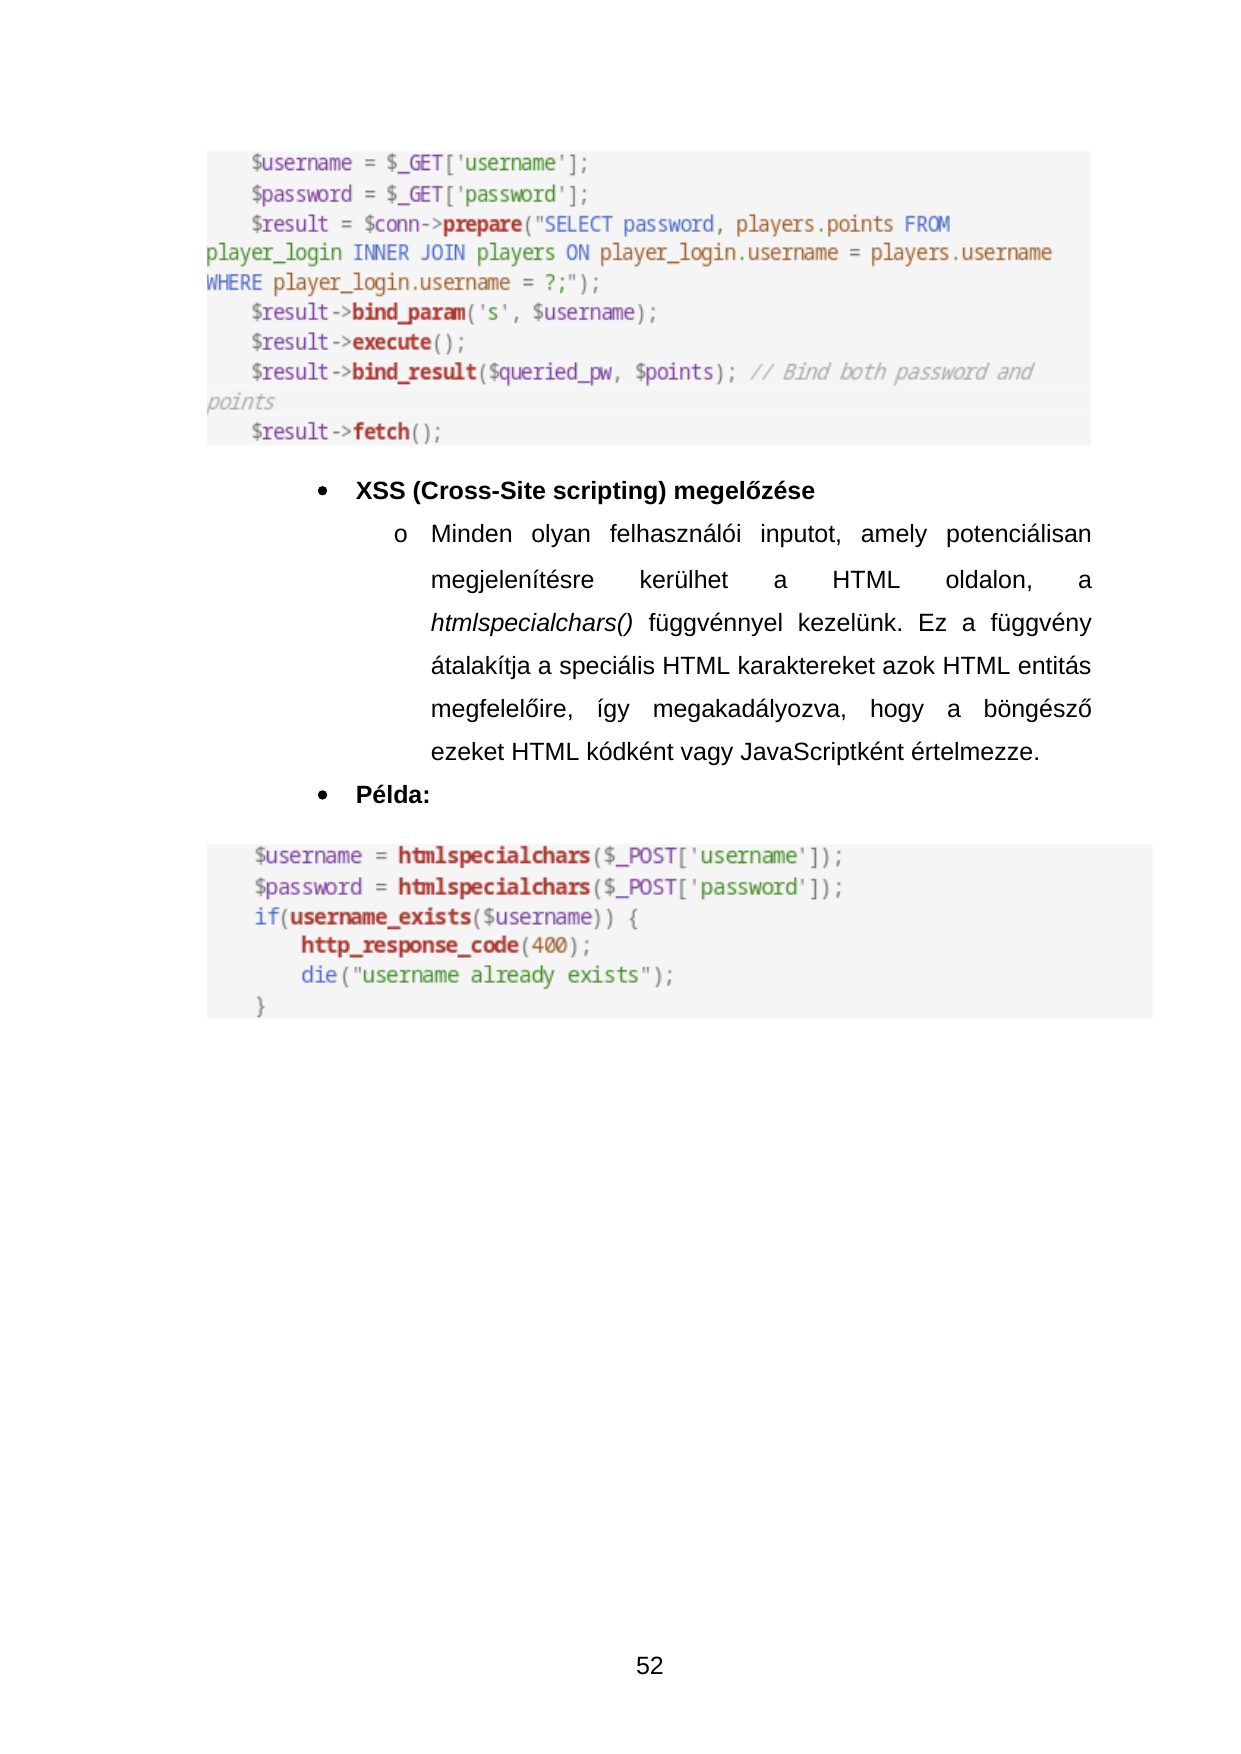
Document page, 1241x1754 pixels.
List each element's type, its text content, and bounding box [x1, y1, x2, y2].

list Példa: [318, 780, 1092, 809]
list Minden olyan felhasználói inputot, amely potenciálisan megjelenítésre kerülhet a HTML oldalon, a htmlspecialchars() függvénnyel kezelünk. Ez a függvény átalakítja a speciális HTML karaktereket azok HTML entitás megfelelőire, így megakadályozva, hogy a böngésző ezeket HTML kódként vagy JavaScriptként értelmezze. [393, 519, 1092, 766]
list XSS (Cross-Site scripting) megelőzése [318, 476, 1092, 505]
